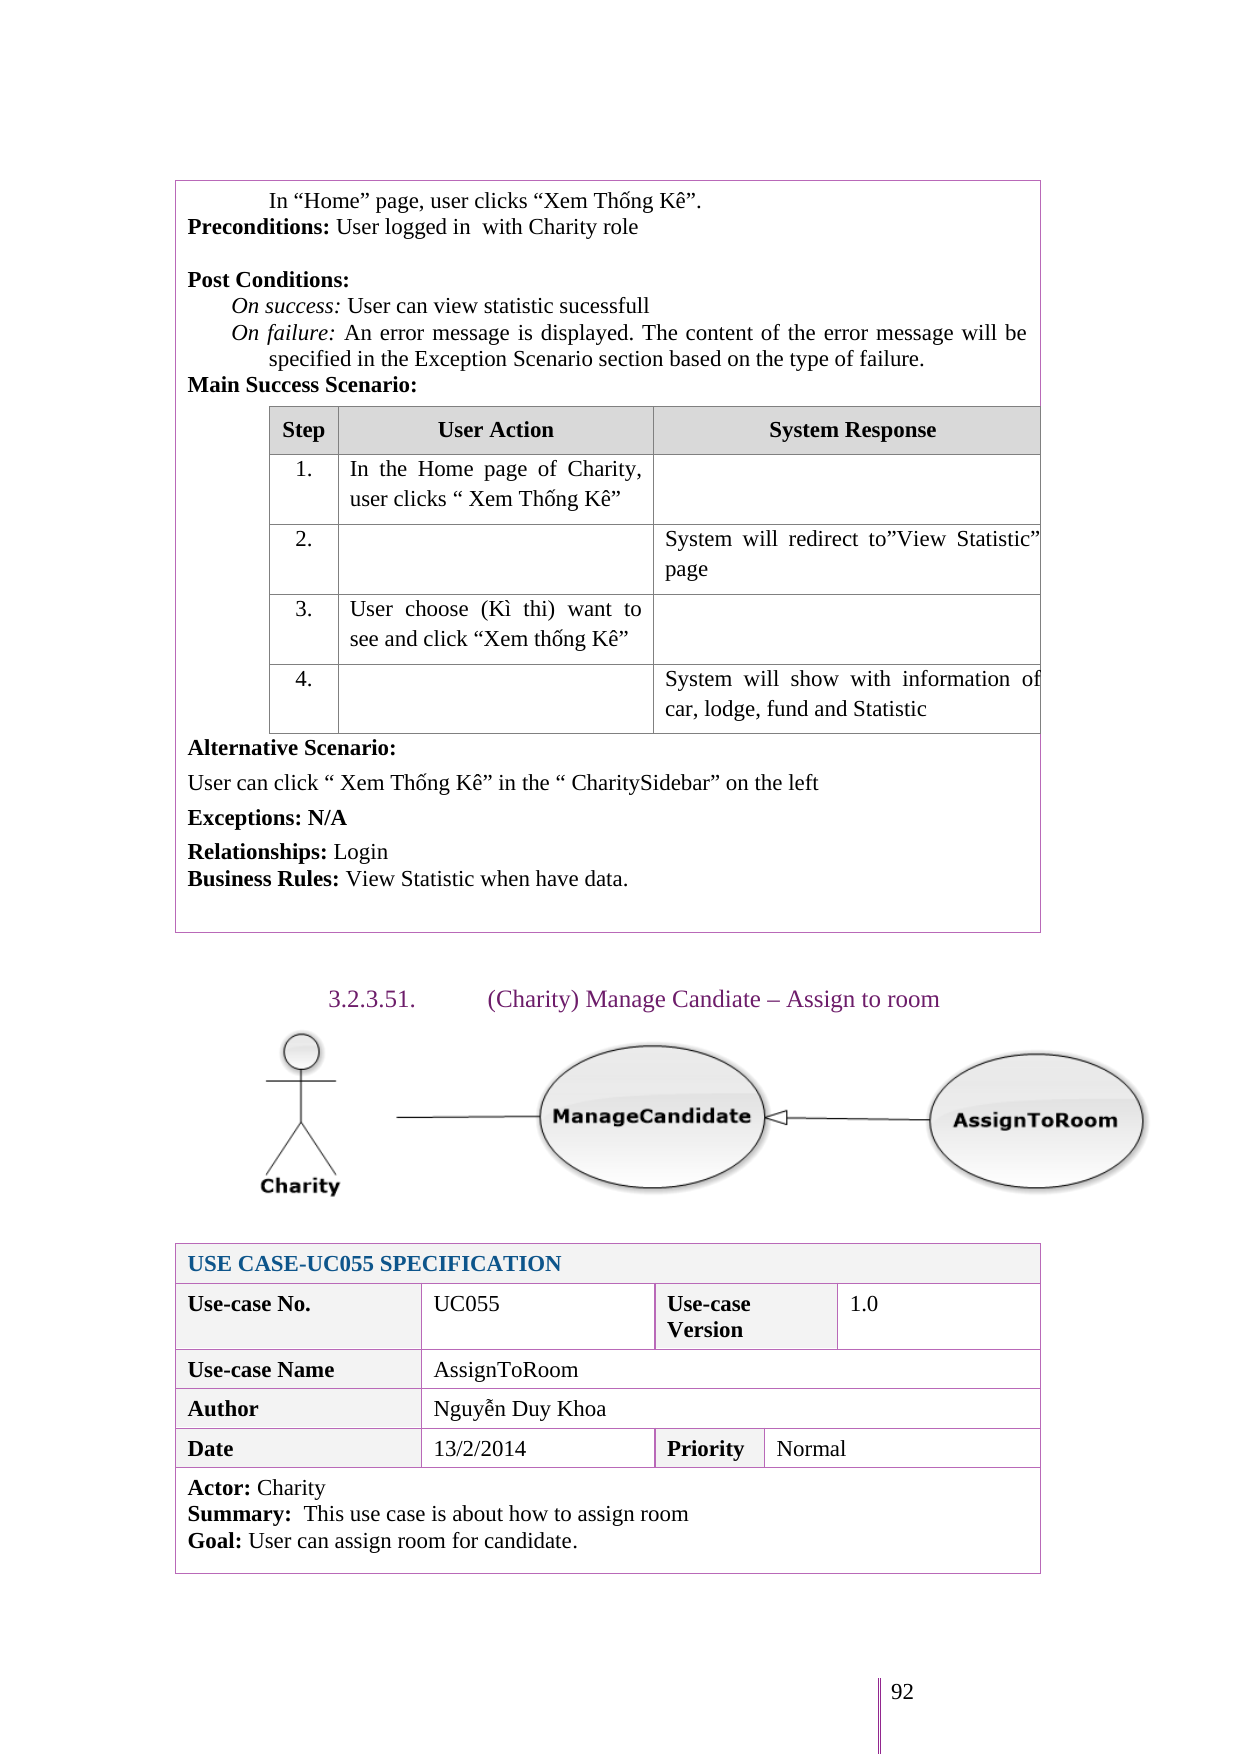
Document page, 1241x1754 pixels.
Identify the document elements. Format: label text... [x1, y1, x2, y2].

table_cell Use-case Name [176, 1350, 421, 1388]
table_cell UC055 [422, 1284, 654, 1348]
table_cell AssignToRoom [422, 1350, 1040, 1388]
table_header USE CASE-UC055 SPECIFICATION [176, 1244, 1040, 1283]
table_cell Normal [765, 1429, 1040, 1467]
table_cell Nguyễn Duy Khoa [422, 1389, 1040, 1427]
subtitle (Charity) Manage Candiate – Assign to room [328, 984, 1053, 1013]
table_cell 13/2/2014 [422, 1429, 654, 1467]
table_cell Priority [656, 1429, 764, 1467]
table_cell Use-case Version [656, 1284, 837, 1348]
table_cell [176, 1468, 1040, 1573]
table_cell Use-case No. [176, 1284, 421, 1348]
picture [187, 1017, 1161, 1219]
table_cell Author [176, 1389, 421, 1427]
table_cell 1.0 [838, 1284, 1040, 1348]
table_cell Date [176, 1429, 421, 1467]
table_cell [176, 181, 1040, 932]
